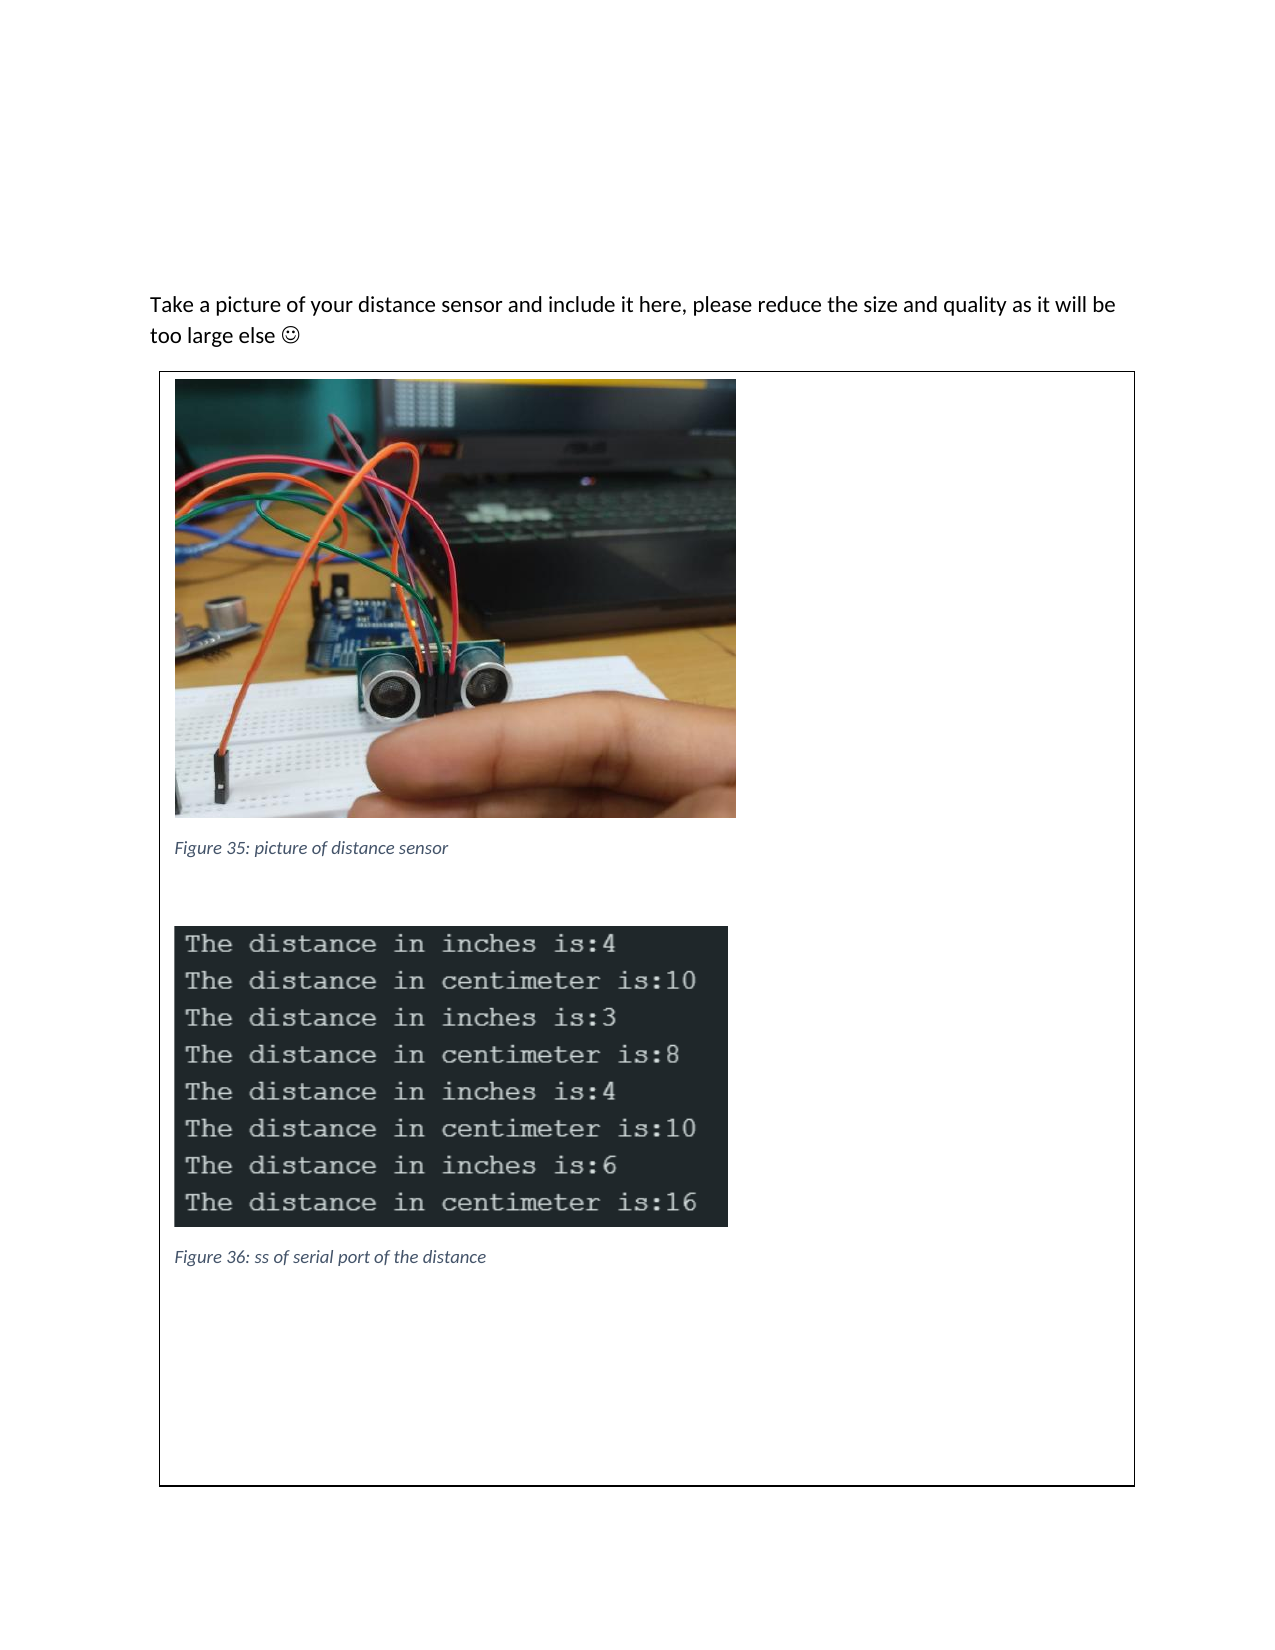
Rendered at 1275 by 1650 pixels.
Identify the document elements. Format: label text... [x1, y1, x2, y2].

text Take a picture of your distance sensor and include it here, please reduce the size and quality as it will be too large else [150, 291, 1125, 349]
picture [175, 379, 736, 818]
picture [174, 926, 728, 1227]
